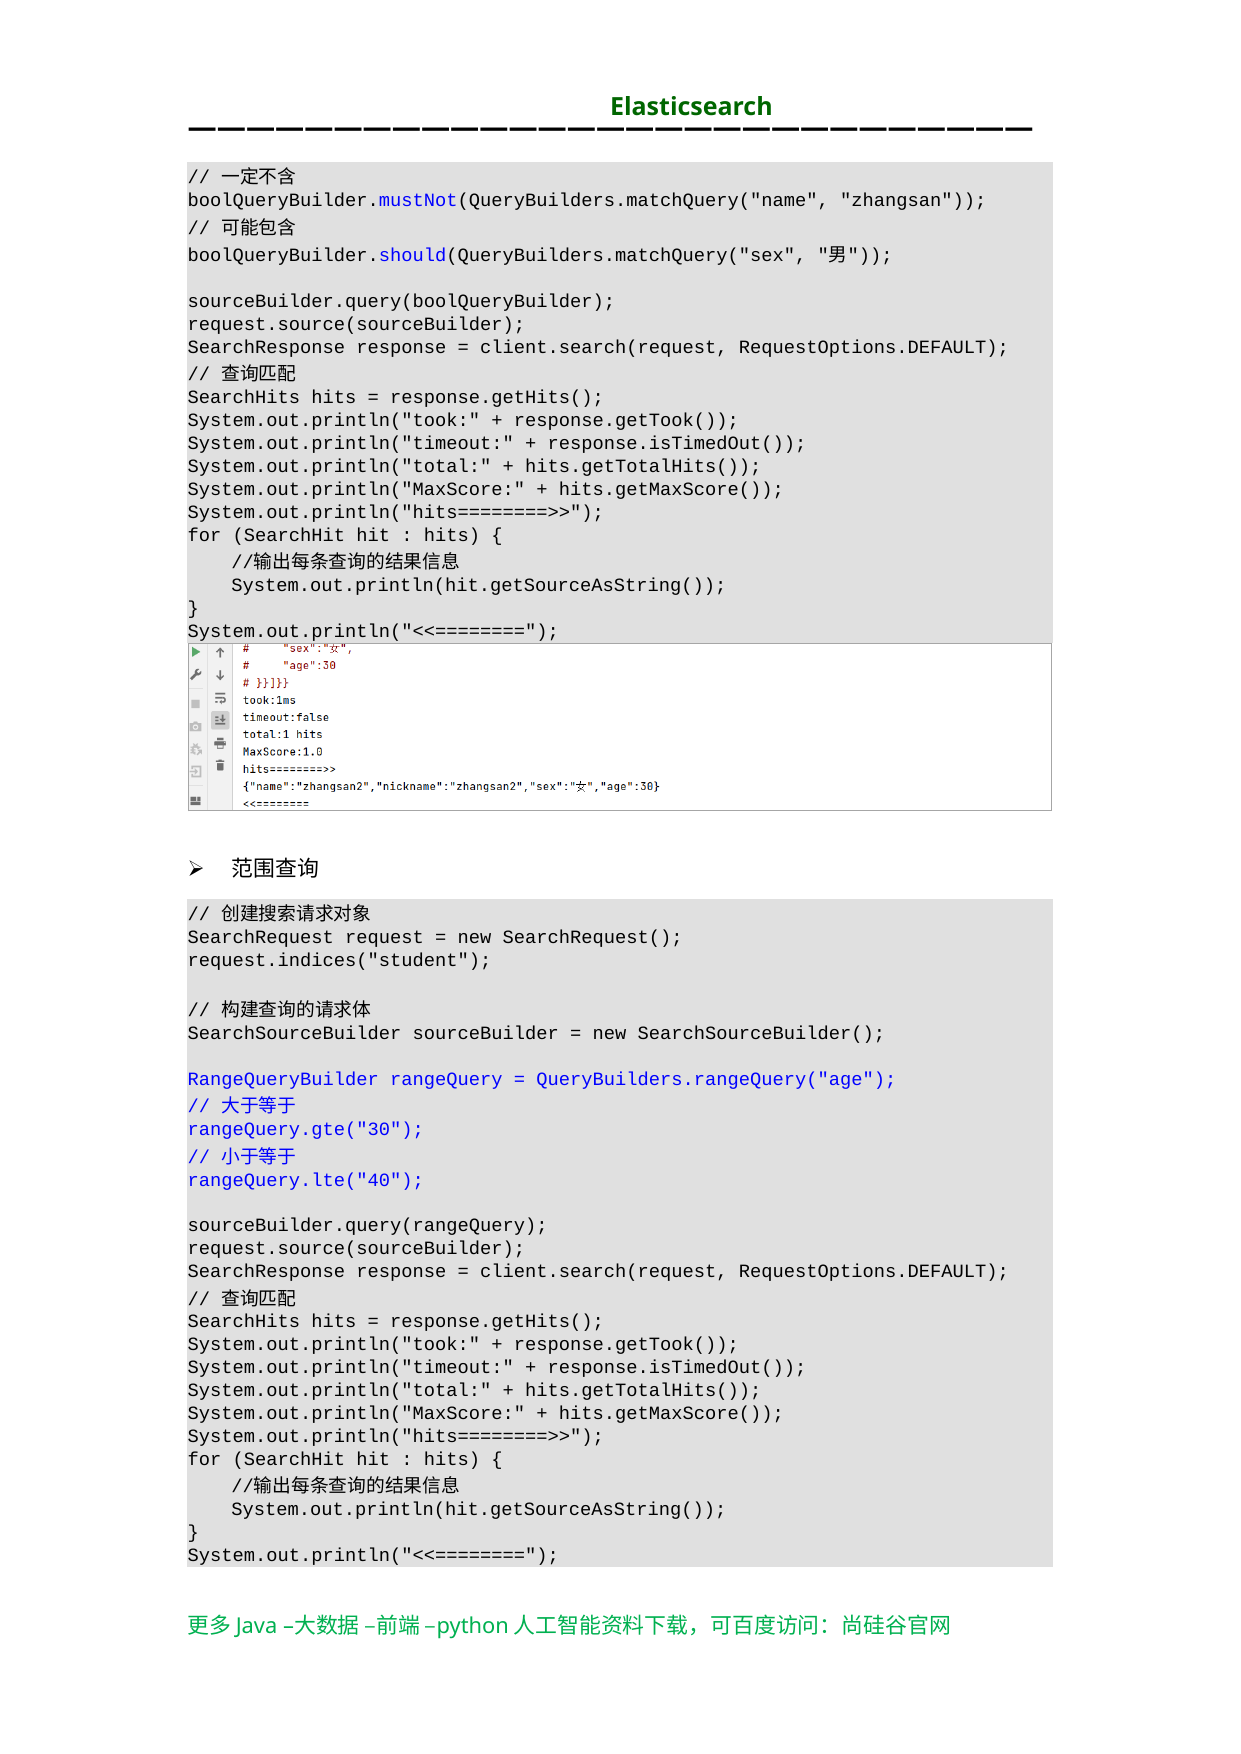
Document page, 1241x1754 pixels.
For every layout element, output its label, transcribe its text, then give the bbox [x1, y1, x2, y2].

text for (SearchHit hit : hits) { [187, 1448, 1053, 1471]
text System.out.println("<<========"); [187, 1544, 1053, 1567]
text System.out.println("<<========"); [187, 620, 1053, 643]
text // 可能包含 [187, 212, 1053, 240]
text System.out.println("hits========>>"); [187, 1425, 1053, 1448]
text System.out.println(hit.getSourceAsString()); [187, 574, 1053, 597]
text //输出每条查询的结果信息 [187, 547, 1053, 574]
text // 构建查询的请求体 [187, 995, 1053, 1022]
text System.out.println("hits========>>"); [187, 501, 1053, 524]
text boolQueryBuilder.should(QueryBuilders.matchQuery("sex", "男")); [187, 240, 1053, 267]
text SearchRequest request = new SearchRequest(); [187, 926, 1053, 949]
text } [187, 1521, 1053, 1544]
text // 大于等于 [187, 1091, 1053, 1118]
text } [187, 597, 1053, 620]
text sourceBuilder.query(boolQueryBuilder); [187, 290, 1053, 313]
text sourceBuilder.query(rangeQuery); [187, 1214, 1053, 1237]
text System.out.println("timeout:" + response.isTimedOut()); [187, 432, 1053, 455]
picture [189, 644, 1051, 810]
text SearchHits hits = response.getHits(); [187, 1311, 1053, 1333]
text System.out.println("took:" + response.getTook()); [187, 1333, 1053, 1356]
text // 查询匹配 [187, 1283, 1053, 1311]
text SearchSourceBuilder sourceBuilder = new SearchSourceBuilder(); [187, 1022, 1053, 1045]
text RangeQueryBuilder rangeQuery = QueryBuilders.rangeQuery("age"); [187, 1068, 1053, 1091]
list 范围查询 [187, 850, 1053, 883]
text System.out.println(hit.getSourceAsString()); [187, 1498, 1053, 1521]
text System.out.println("total:" + hits.getTotalHits()); [187, 1379, 1053, 1402]
text SearchHits hits = response.getHits(); [187, 386, 1053, 409]
text // 创建搜索请求对象 [187, 899, 1053, 926]
text rangeQuery.lte("40"); [187, 1169, 1053, 1192]
text System.out.println("timeout:" + response.isTimedOut()); [187, 1356, 1053, 1379]
text boolQueryBuilder.mustNot(QueryBuilders.matchQuery("name", "zhangsan")); [187, 189, 1053, 212]
text //输出每条查询的结果信息 [187, 1471, 1053, 1498]
text request.source(sourceBuilder); [187, 313, 1053, 336]
text SearchResponse response = client.search(request, RequestOptions.DEFAULT); [187, 336, 1053, 359]
text SearchResponse response = client.search(request, RequestOptions.DEFAULT); [187, 1260, 1053, 1283]
text System.out.println("total:" + hits.getTotalHits()); [187, 455, 1053, 478]
text System.out.println("MaxScore:" + hits.getMaxScore()); [187, 1402, 1053, 1425]
text // 查询匹配 [187, 359, 1053, 386]
text rangeQuery.gte("30"); [187, 1118, 1053, 1141]
text System.out.println("MaxScore:" + hits.getMaxScore()); [187, 478, 1053, 501]
text // 一定不含 [187, 162, 1053, 189]
text for (SearchHit hit : hits) { [187, 524, 1053, 547]
text // 小于等于 [187, 1141, 1053, 1169]
text request.indices("student"); [187, 949, 1053, 972]
text request.source(sourceBuilder); [187, 1237, 1053, 1260]
text System.out.println("took:" + response.getTook()); [187, 409, 1053, 432]
